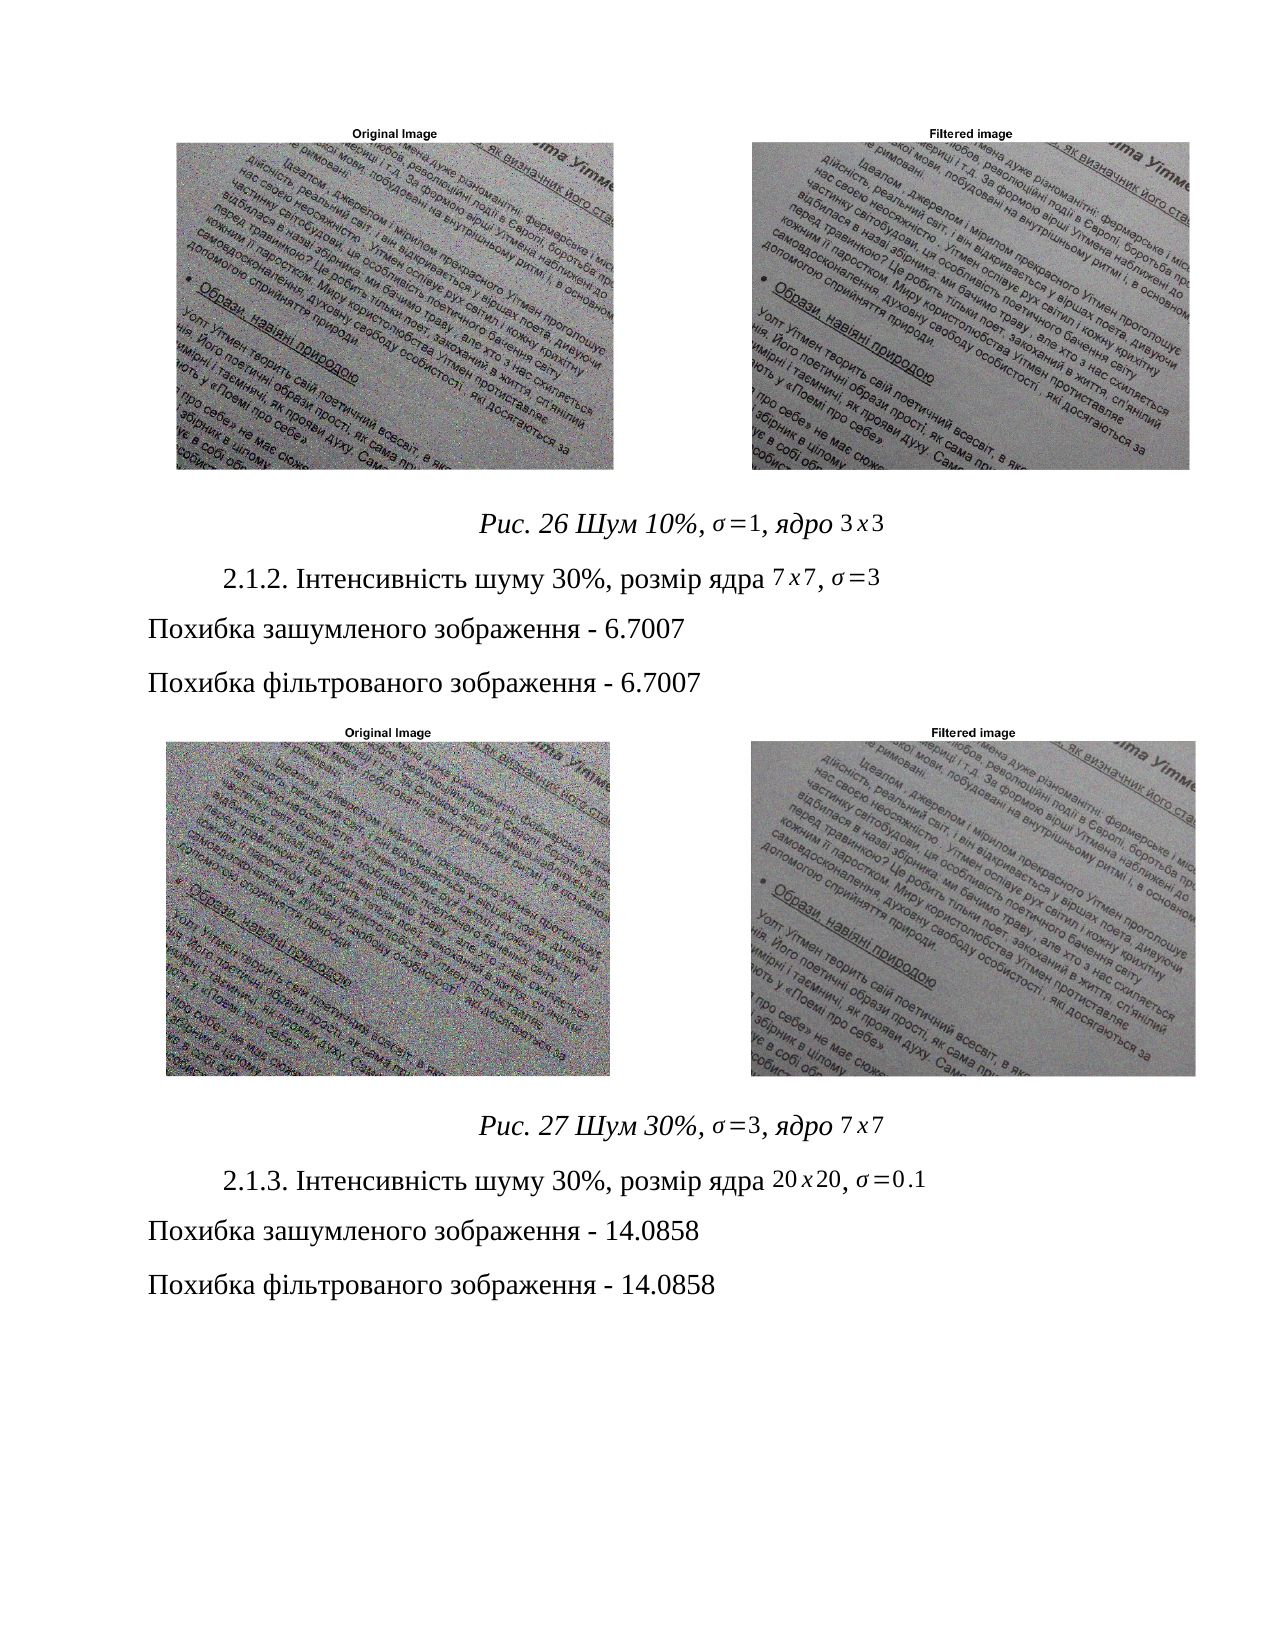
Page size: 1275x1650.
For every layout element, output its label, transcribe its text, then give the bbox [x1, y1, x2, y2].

text Похибка зашумленого зображення - 14.0858 [148, 1213, 1216, 1247]
text Похибка фільтрованого зображення - 14.0858 [148, 1267, 1216, 1301]
subtitle 2.1.2. Інтенсивність шуму 30%, розмір ядра , [223, 561, 1216, 594]
text Похибка фільтрованого зображення - 6.7007 [148, 666, 1216, 699]
text Рис. 26 Шум 10%, , ядро [148, 507, 1216, 540]
text Рис. 27 Шум 30%, , ядро [148, 1108, 1216, 1142]
text Похибка зашумленого зображення - 6.7007 [148, 611, 1216, 645]
picture [153, 720, 1210, 1088]
subtitle 2.1.3. Інтенсивність шуму 30%, розмір ядра , [223, 1163, 1216, 1196]
picture [161, 118, 1203, 486]
